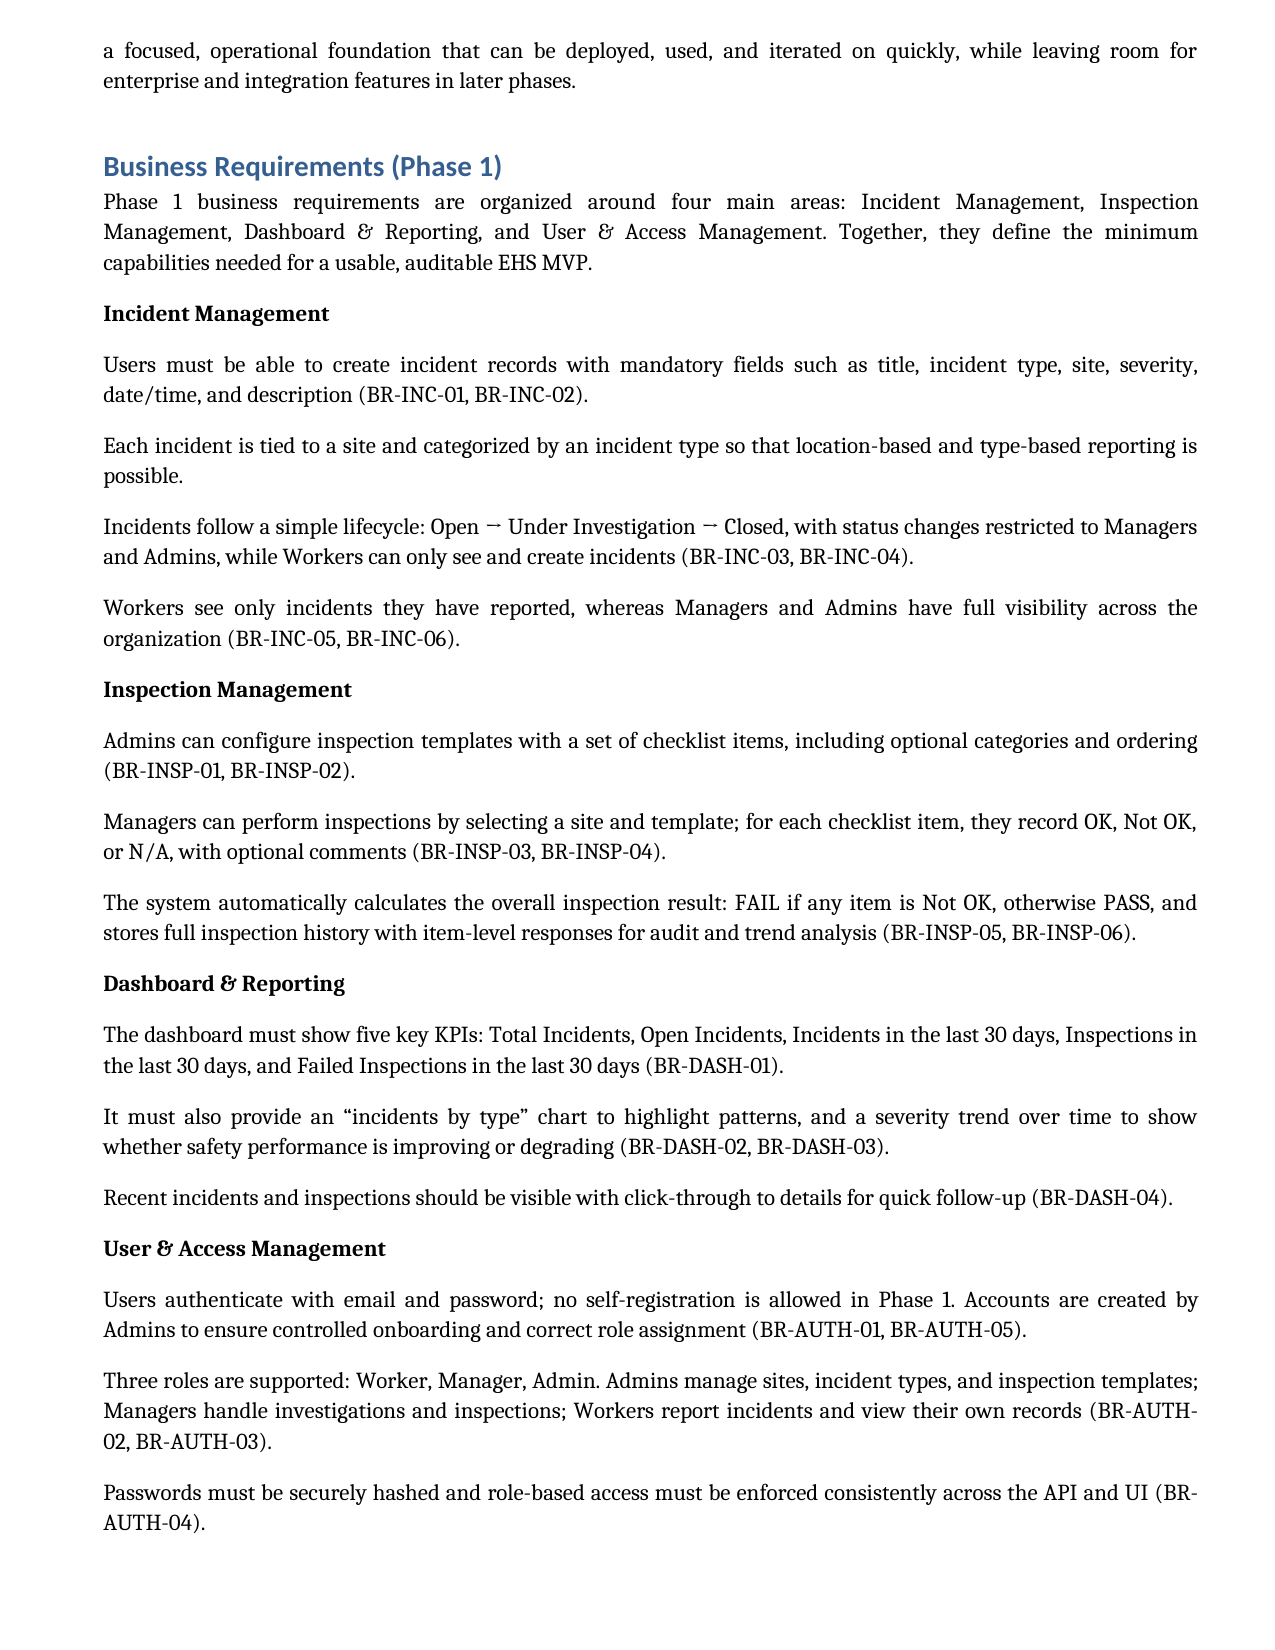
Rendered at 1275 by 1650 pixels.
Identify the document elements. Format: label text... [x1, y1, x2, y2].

text User & Access Management [103, 1236, 1200, 1262]
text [103, 37, 1200, 94]
text The dashboard must show five key KPIs: Total Incidents, Open Incidents, Incidents in the last 30 days, Inspections in the last 30 days, and Failed Inspections in the last 30 days (BR-DASH-01). [103, 1022, 1200, 1079]
text Managers can perform inspections by selecting a site and template; for each checklist item, they record OK, Not OK, or N/A, with optional comments (BR-INSP-03, BR-INSP-04). [103, 809, 1200, 865]
text Dashboard & Reporting [103, 971, 1200, 997]
subtitle Business Requirements (Phase 1) [103, 148, 1200, 183]
text Phase 1 business requirements are organized around four main areas: Incident Management, Inspection Management, Dashboard & Reporting, and User & Access Management. Together, they define the minimum capabilities needed for a usable, auditable EHS MVP. [103, 189, 1200, 276]
text Incident Management [103, 300, 1200, 327]
text Users authenticate with email and password; no self-registration is allowed in Phase 1. Accounts are created by Admins to ensure controlled onboarding and correct role assignment (BR-AUTH-01, BR-AUTH-05). [103, 1287, 1200, 1343]
text Workers see only incidents they have reported, whereas Managers and Admins have full visibility across the organization (BR-INC-05, BR-INC-06). [103, 595, 1200, 652]
text Inspection Management [103, 676, 1200, 703]
text Admins can configure inspection templates with a set of checklist items, including optional categories and ordering (BR-INSP-01, BR-INSP-02). [103, 727, 1200, 784]
text Users must be able to create incident records with mandatory fields such as title, incident type, site, severity, date/time, and description (BR-INC-01, BR-INC-02). [103, 351, 1200, 408]
text Recent incidents and inspections should be visible with click-through to details for quick follow-up (BR-DASH-04). [103, 1185, 1200, 1211]
text Three roles are supported: Worker, Manager, Admin. Admins manage sites, incident types, and inspection templates; Managers handle investigations and inspections; Workers report incidents and view their own records (BR-AUTH-02, BR-AUTH-03). [103, 1368, 1200, 1455]
text It must also provide an “incidents by type” chart to highlight patterns, and a severity trend over time to show whether safety performance is improving or degrading (BR-DASH-02, BR-DASH-03). [103, 1103, 1200, 1160]
text Each incident is tied to a site and categorized by an incident type so that location-based and type-based reporting is possible. [103, 433, 1200, 489]
text Passwords must be securely hashed and role-based access must be enforced consistently across the API and UI (BR-AUTH-04). [103, 1479, 1200, 1536]
text Incidents follow a simple lifecycle: Open → Under Investigation → Closed, with status changes restricted to Managers and Admins, while Workers can only see and create incidents (BR-INC-03, BR-INC-04). [103, 514, 1200, 570]
text The system automatically calculates the overall inspection result: FAIL if any item is Not OK, otherwise PASS, and stores full inspection history with item-level responses for audit and trend analysis (BR-INSP-05, BR-INSP-06). [103, 890, 1200, 946]
